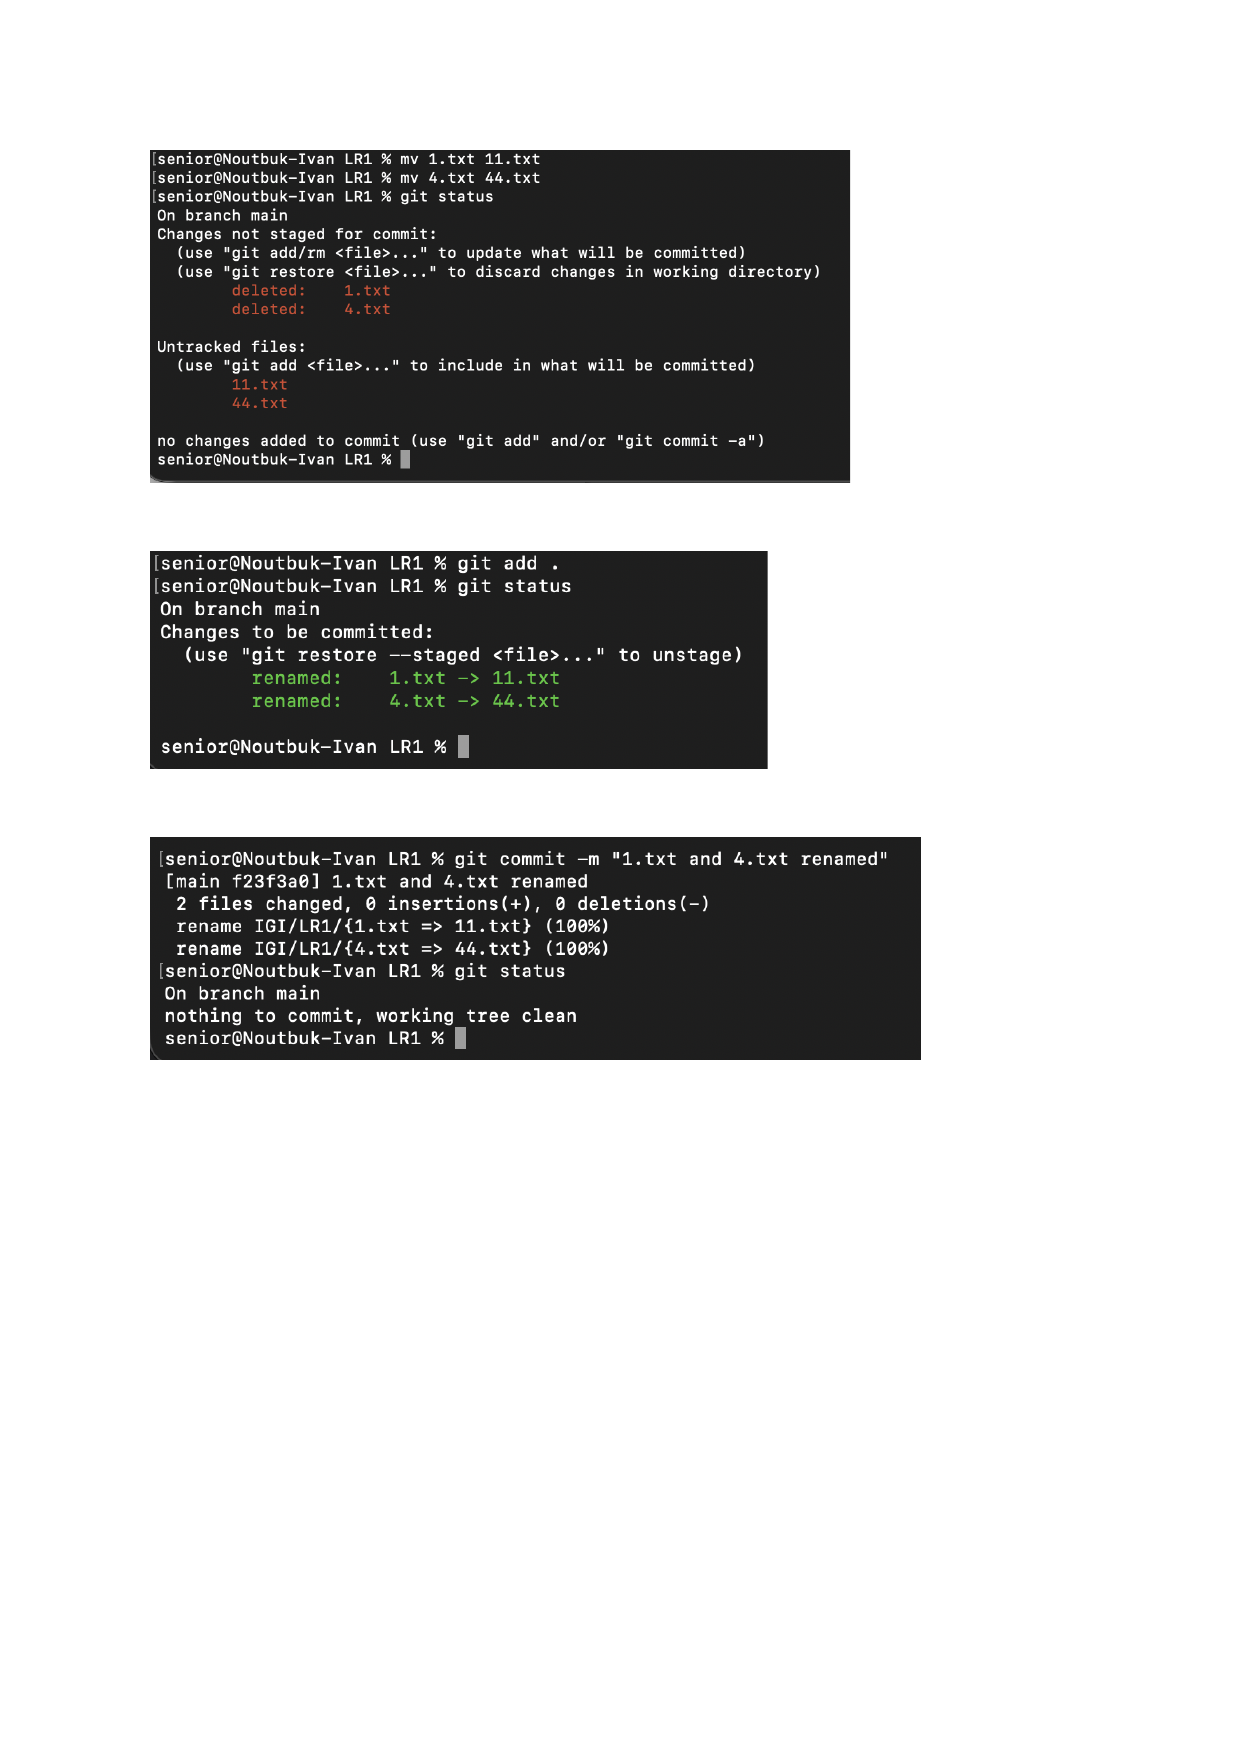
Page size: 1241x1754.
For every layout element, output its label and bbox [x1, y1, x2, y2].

picture [150, 837, 921, 1060]
picture [150, 150, 851, 483]
picture [150, 551, 768, 769]
